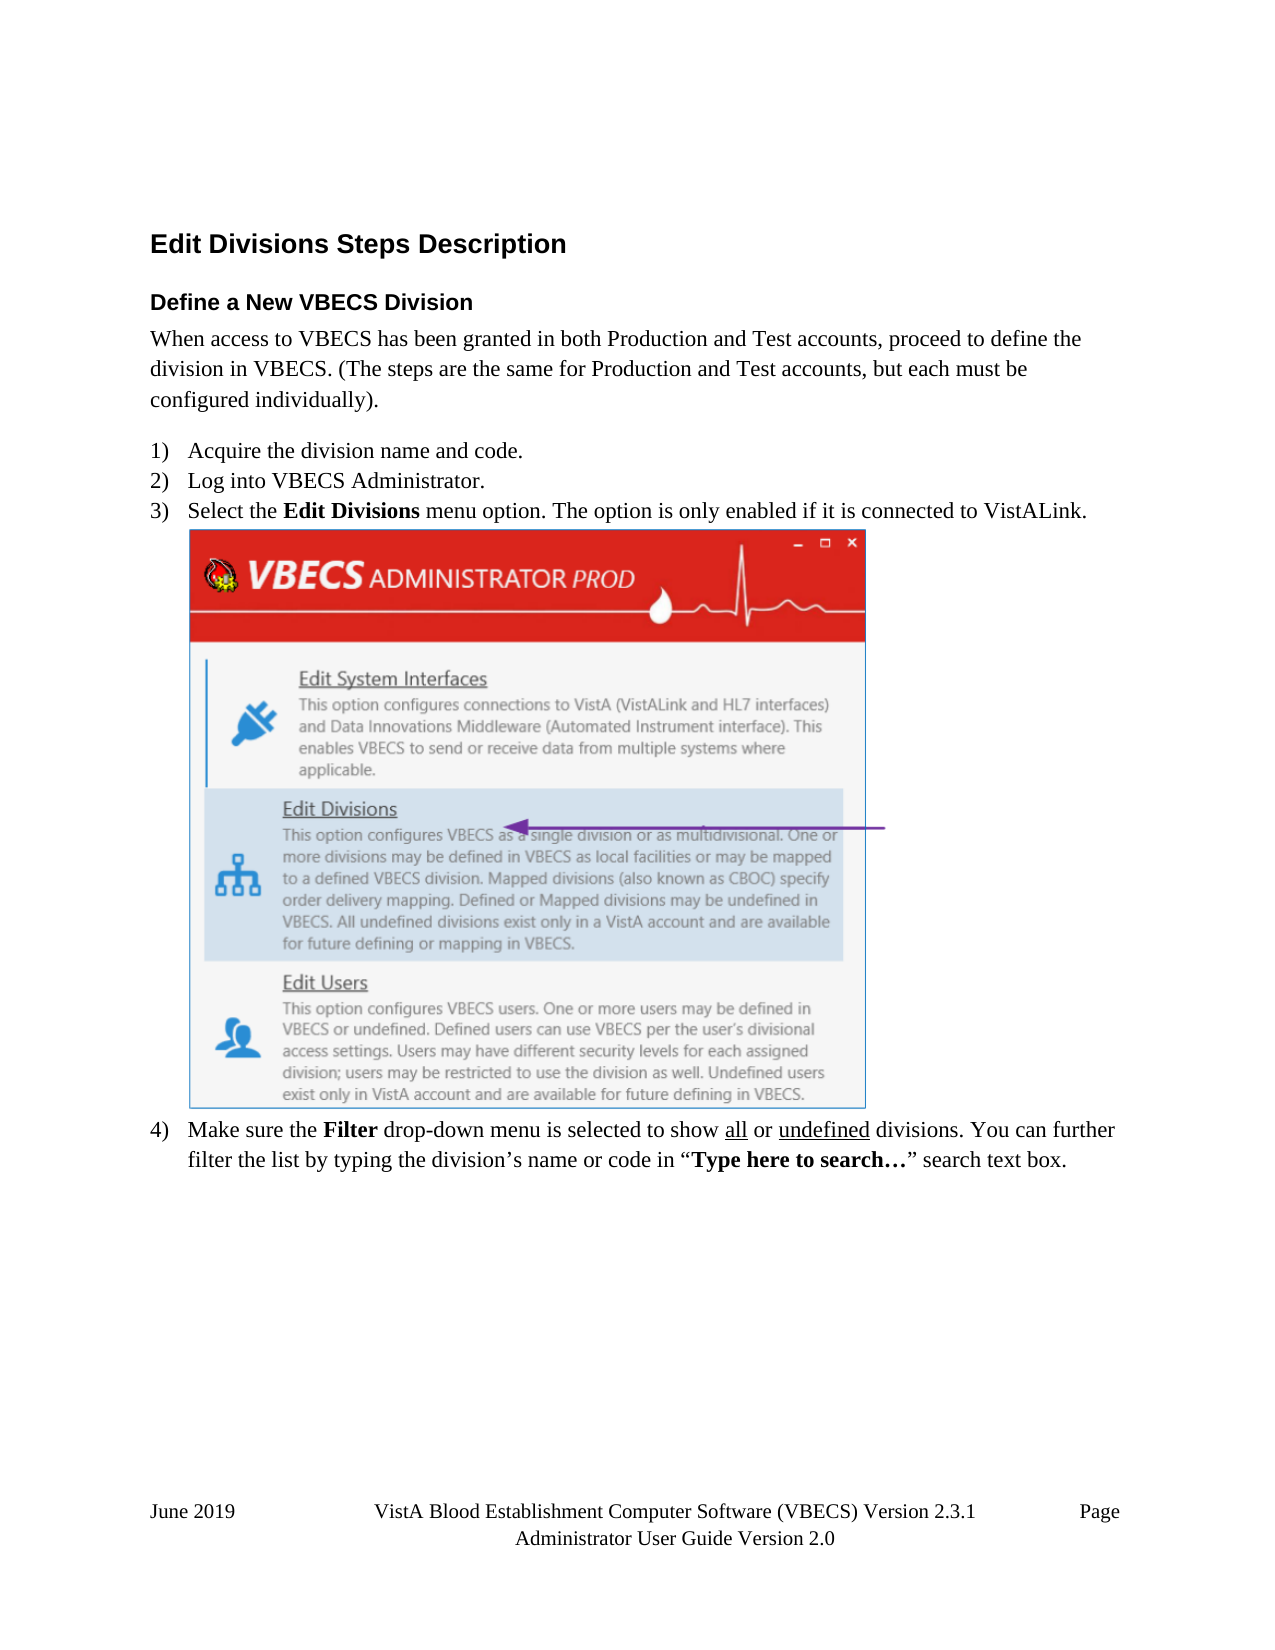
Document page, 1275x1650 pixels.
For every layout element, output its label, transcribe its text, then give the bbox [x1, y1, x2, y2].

list Select the Edit Divisions menu option. The option is only enabled if it is connected to VistALink. [150, 497, 1125, 1112]
subtitle Define a New VBECS Division [150, 289, 1125, 315]
text When access to VBECS has been granted in both Production and Test accounts, proceed to define the division in VBECS. (The steps are the same for Production and Test accounts, but each must be configured individually). [150, 325, 1125, 412]
list Log into VBECS Administrator. [150, 467, 1125, 493]
subtitle Edit Divisions Steps Description [150, 228, 1125, 259]
list Make sure the Filter drop-down menu is selected to show all or undefined divisions. You can further filter the list by typing the division’s name or code in “Type here to search…” search text box. [150, 1116, 1125, 1172]
list Acquire the division name and code. [150, 437, 1125, 463]
